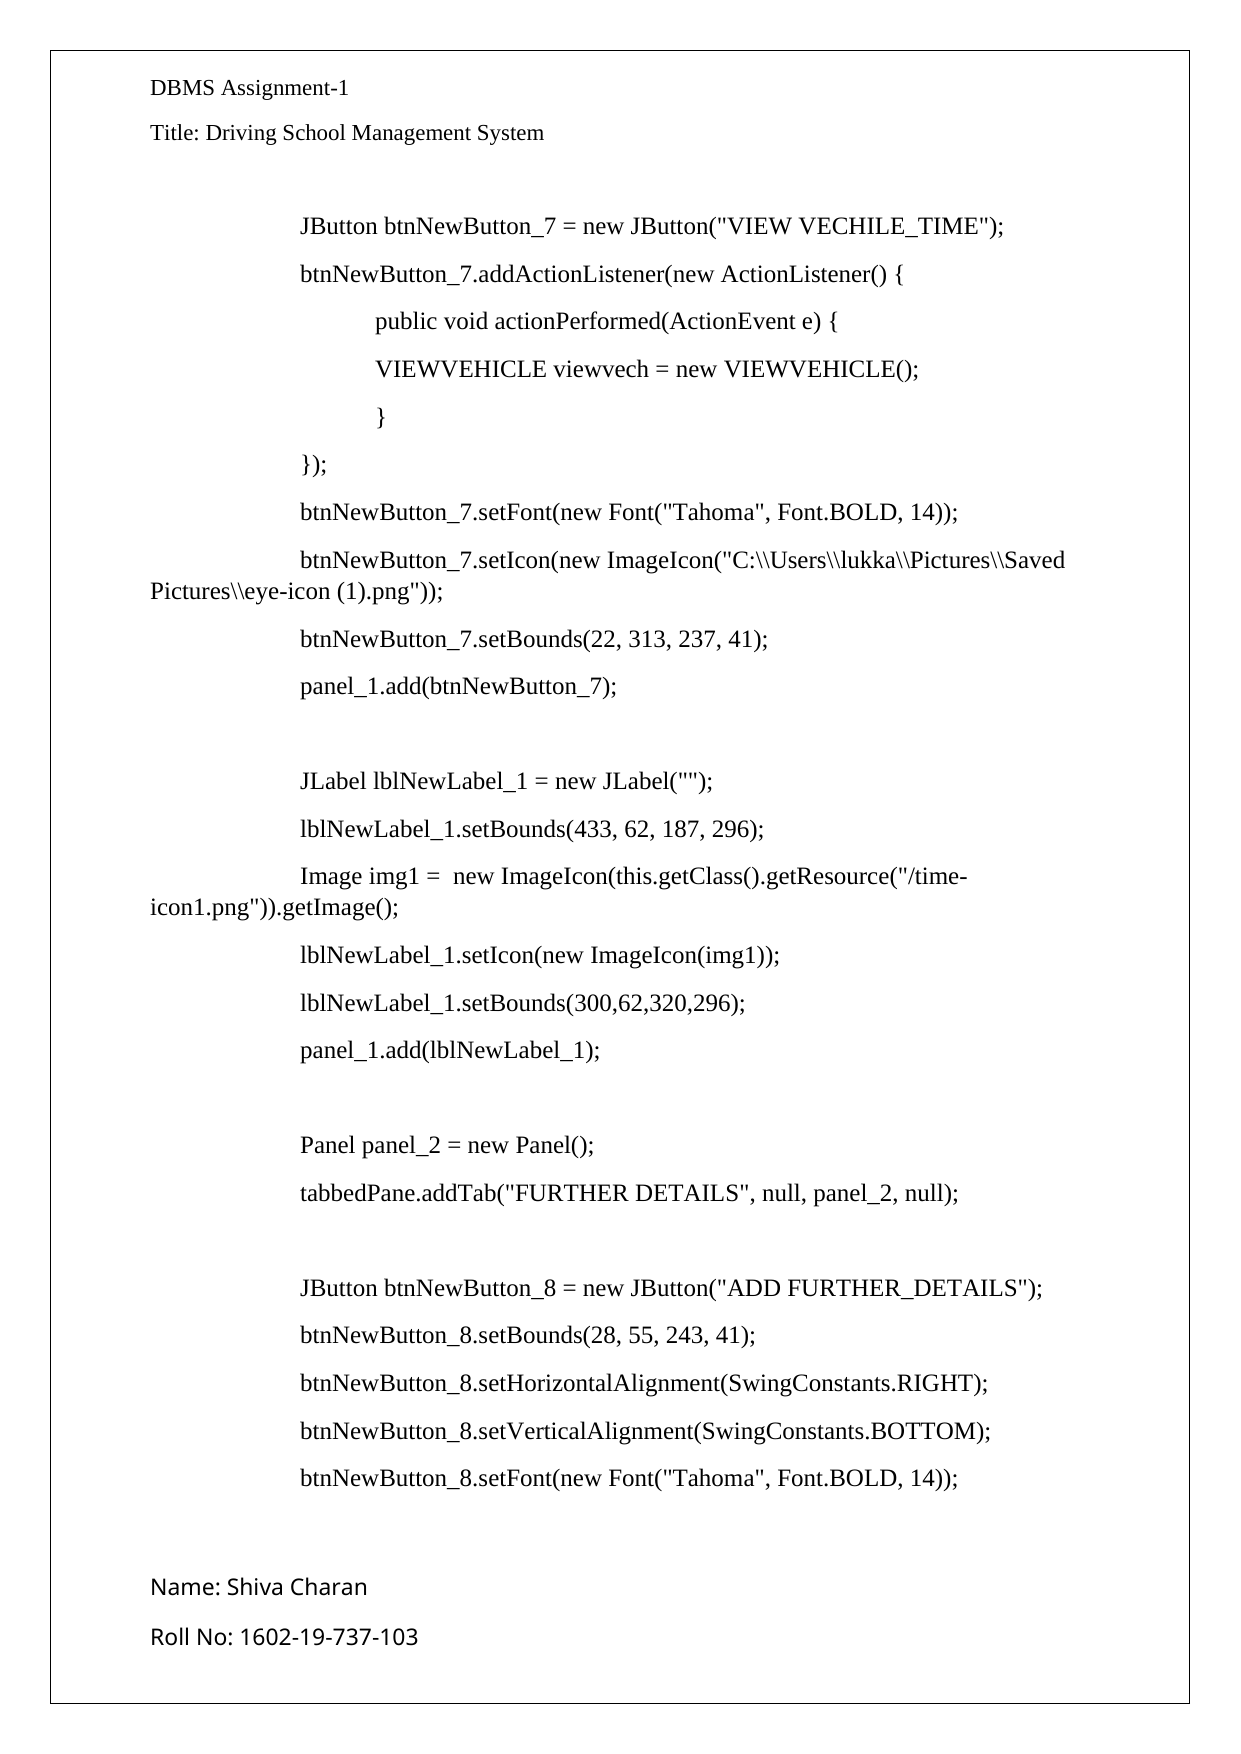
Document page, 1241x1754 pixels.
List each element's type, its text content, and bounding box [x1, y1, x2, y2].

text JLabel lblNewLabel_1 = new JLabel(""); [150, 766, 1090, 795]
text JButton btnNewButton_8 = new JButton("ADD FURTHER_DETAILS"); [150, 1273, 1090, 1301]
text }); [150, 449, 1090, 478]
text btnNewButton_8.setFont(new Font("Tahoma", Font.BOLD, 14)); [150, 1463, 1090, 1492]
text public void actionPerformed(ActionEvent e) { [150, 306, 1090, 335]
text panel_1.add(lblNewLabel_1); [150, 1036, 1090, 1064]
text panel_1.add(btnNewButton_7); [150, 671, 1090, 700]
text btnNewButton_8.setVerticalAlignment(SwingConstants.BOTTOM); [150, 1416, 1090, 1444]
text } [150, 402, 1090, 431]
text JButton btnNewButton_7 = new JButton("VIEW VECHILE_TIME"); [150, 211, 1090, 240]
text btnNewButton_7.setFont(new Font("Tahoma", Font.BOLD, 14)); [150, 497, 1090, 526]
text lblNewLabel_1.setIcon(new ImageIcon(img1)); [150, 940, 1090, 969]
text btnNewButton_8.setBounds(28, 55, 243, 41); [150, 1320, 1090, 1349]
text tabbedPane.addTab("FURTHER DETAILS", null, panel_2, null); [150, 1178, 1090, 1207]
text btnNewButton_8.setHorizontalAlignment(SwingConstants.RIGHT); [150, 1368, 1090, 1397]
text lblNewLabel_1.setBounds(433, 62, 187, 296); [150, 814, 1090, 842]
text Panel panel_2 = new Panel(); [150, 1130, 1090, 1159]
text lblNewLabel_1.setBounds(300,62,320,296); [150, 988, 1090, 1017]
text Image img1 = new ImageIcon(this.getClass().getResource("/time-icon1.png")).getImage(); [150, 861, 1090, 921]
text btnNewButton_7.setBounds(22, 313, 237, 41); [150, 624, 1090, 652]
text VIEWVEHICLE viewvech = new VIEWVEHICLE(); [150, 354, 1090, 383]
text btnNewButton_7.addActionListener(new ActionListener() { [150, 259, 1090, 287]
text btnNewButton_7.setIcon(new ImageIcon("C:\\Users\\lukka\\Pictures\\Saved Pictures\\eye-icon (1).png")); [150, 545, 1090, 605]
